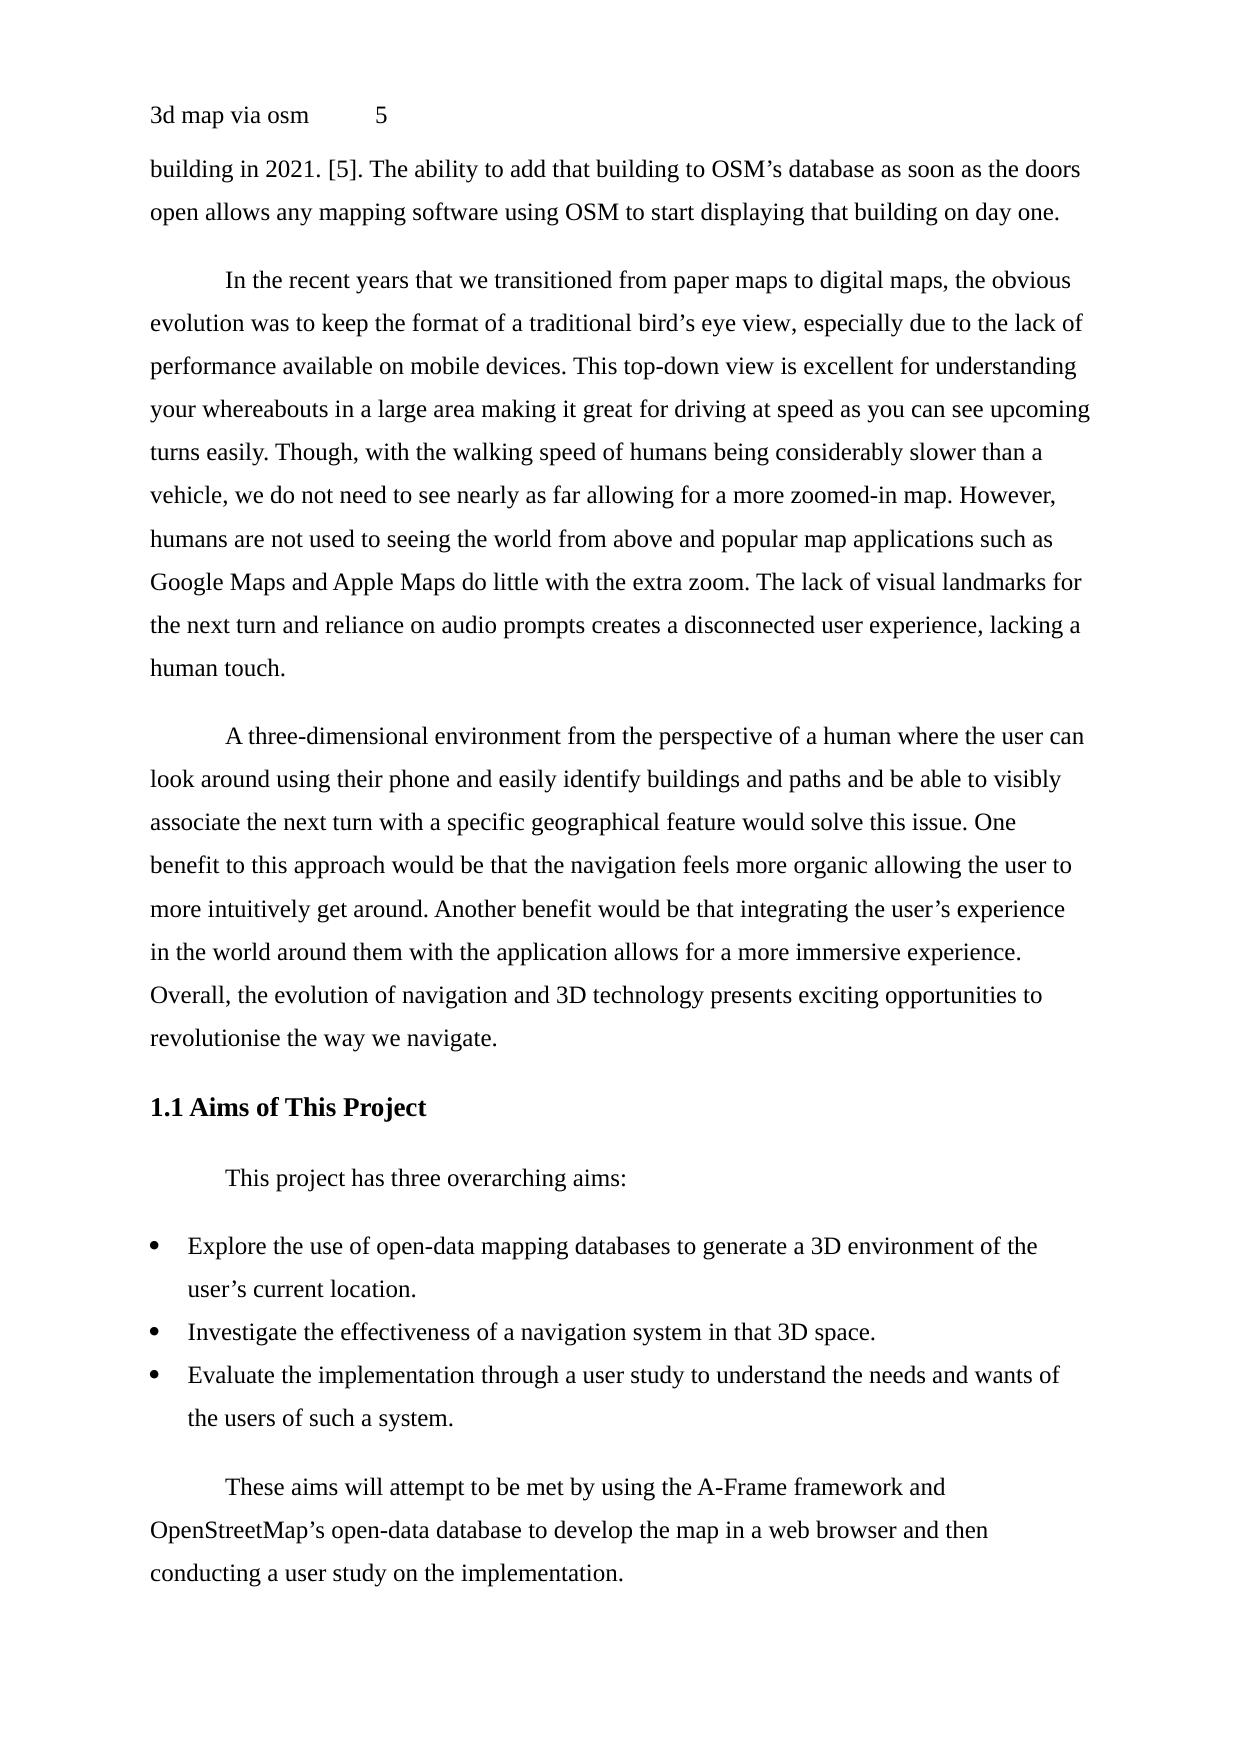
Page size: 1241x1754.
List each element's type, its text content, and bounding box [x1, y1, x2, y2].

list Evaluate the implementation through a user study to understand the needs and wants of the users of such a system. [150, 1360, 1090, 1432]
list Investigate the effectiveness of a navigation system in that 3D space. [150, 1317, 1090, 1346]
subtitle 1.1 Aims of This Project [150, 1091, 1090, 1122]
list Explore the use of open-data mapping databases to generate a 3D environment of the user’s current location. [150, 1231, 1090, 1303]
text This project has three overarching aims: [150, 1163, 1090, 1192]
text In the recent years that we transitioned from paper maps to digital maps, the obvious evolution was to keep the format of a traditional bird’s eye view, especially due to the lack of performance available on mobile devices. This top-down view is excellent for understanding your whereabouts in a large area making it great for driving at speed as you can see upcoming turns easily. Though, with the walking speed of humans being considerably slower than a vehicle, we do not need to see nearly as far allowing for a more zoomed-in map. However, humans are not used to seeing the world from above and popular map applications such as Google Maps and Apple Maps do little with the extra zoom. The lack of visual landmarks for the next turn and reliance on audio prompts creates a disconnected user experience, lacking a human touch. [150, 265, 1090, 682]
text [150, 154, 1090, 226]
text A three-dimensional environment from the perspective of a human where the user can look around using their phone and easily identify buildings and paths and be able to visibly associate the next turn with a specific geographical feature would solve this issue. One benefit to this approach would be that the navigation feels more organic allowing the user to more intuitively get around. Another benefit would be that integrating the user’s experience in the world around them with the application allows for a more immersive experience. Overall, the evolution of navigation and 3D technology presents exciting opportunities to revolutionise the way we navigate. [150, 721, 1090, 1052]
text These aims will attempt to be met by using the A-Frame framework and OpenStreetMap’s open-data database to develop the map in a web browser and then conducting a user study on the implementation. [150, 1472, 1090, 1587]
